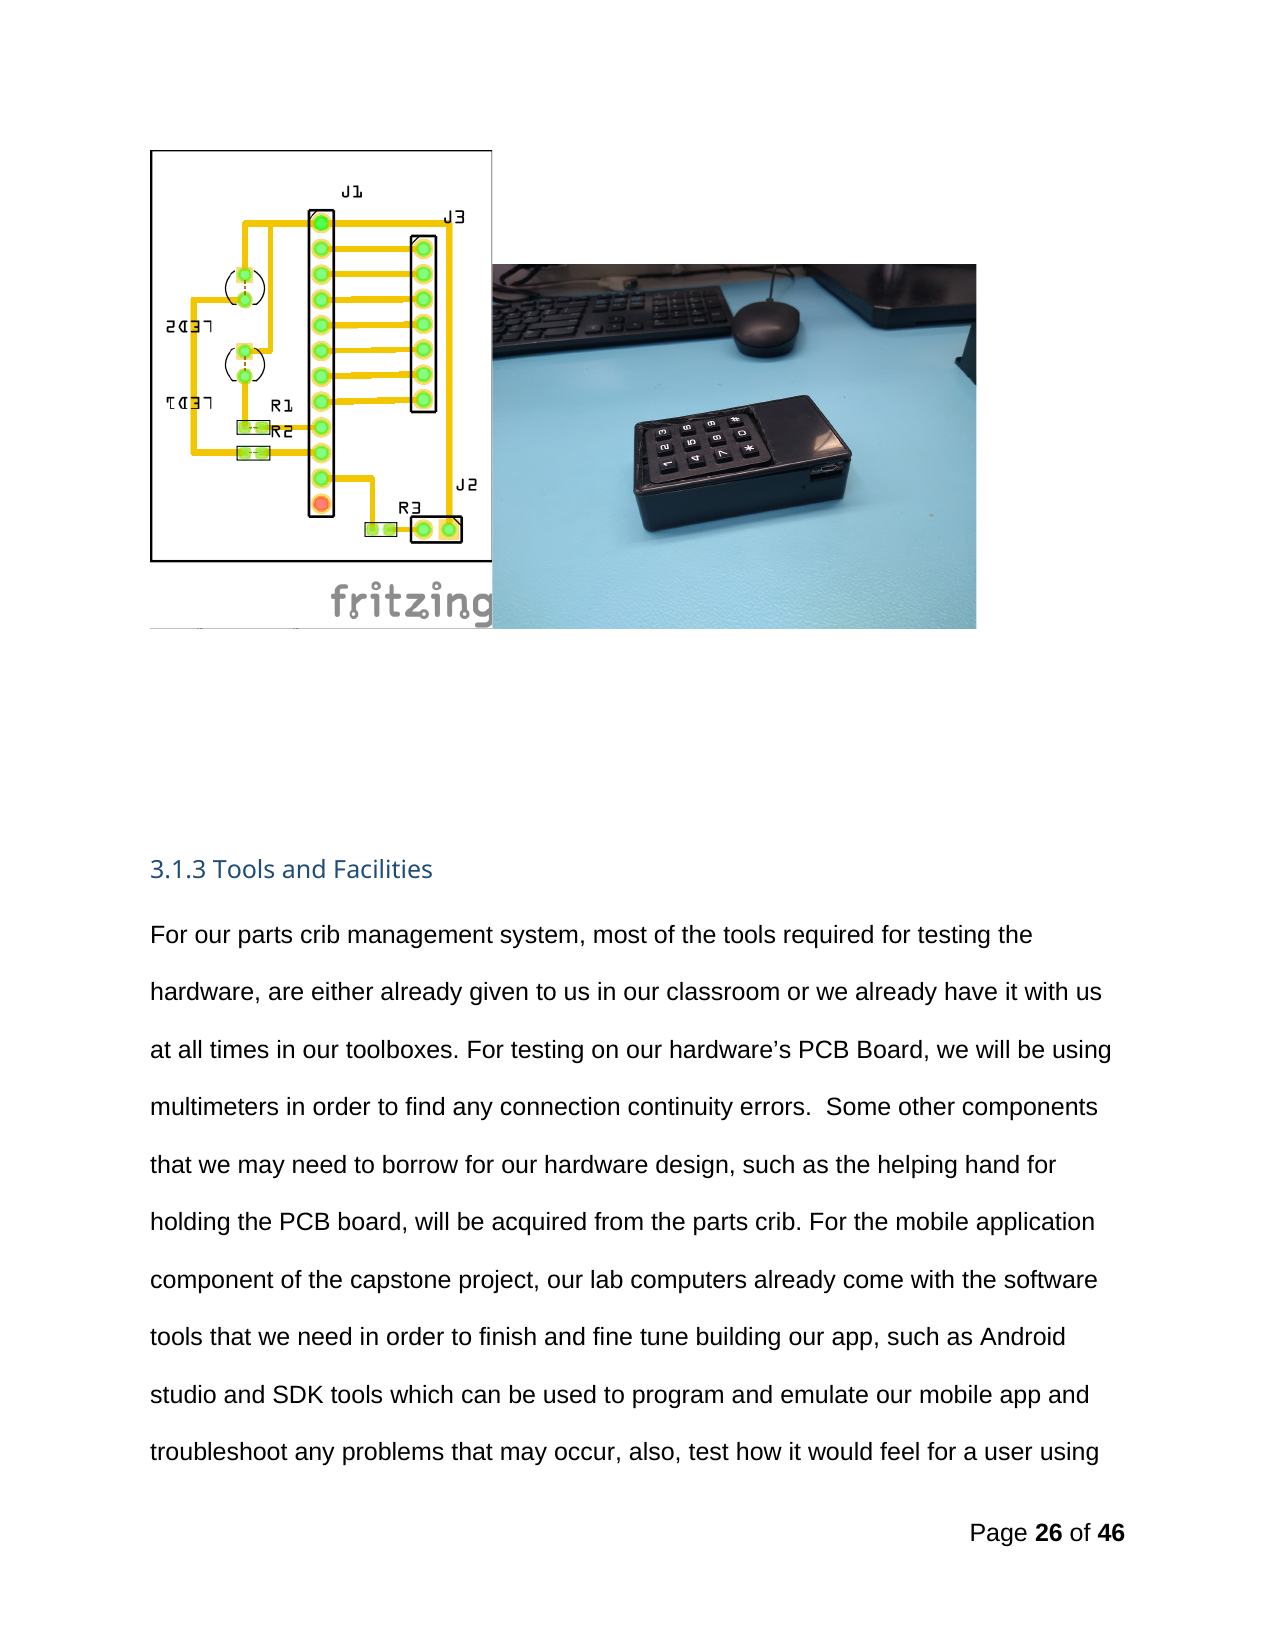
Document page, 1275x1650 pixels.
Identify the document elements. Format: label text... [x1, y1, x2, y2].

subtitle 3.1.3 Tools and Facilities [150, 852, 1125, 886]
picture [150, 150, 977, 629]
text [150, 920, 1125, 1466]
